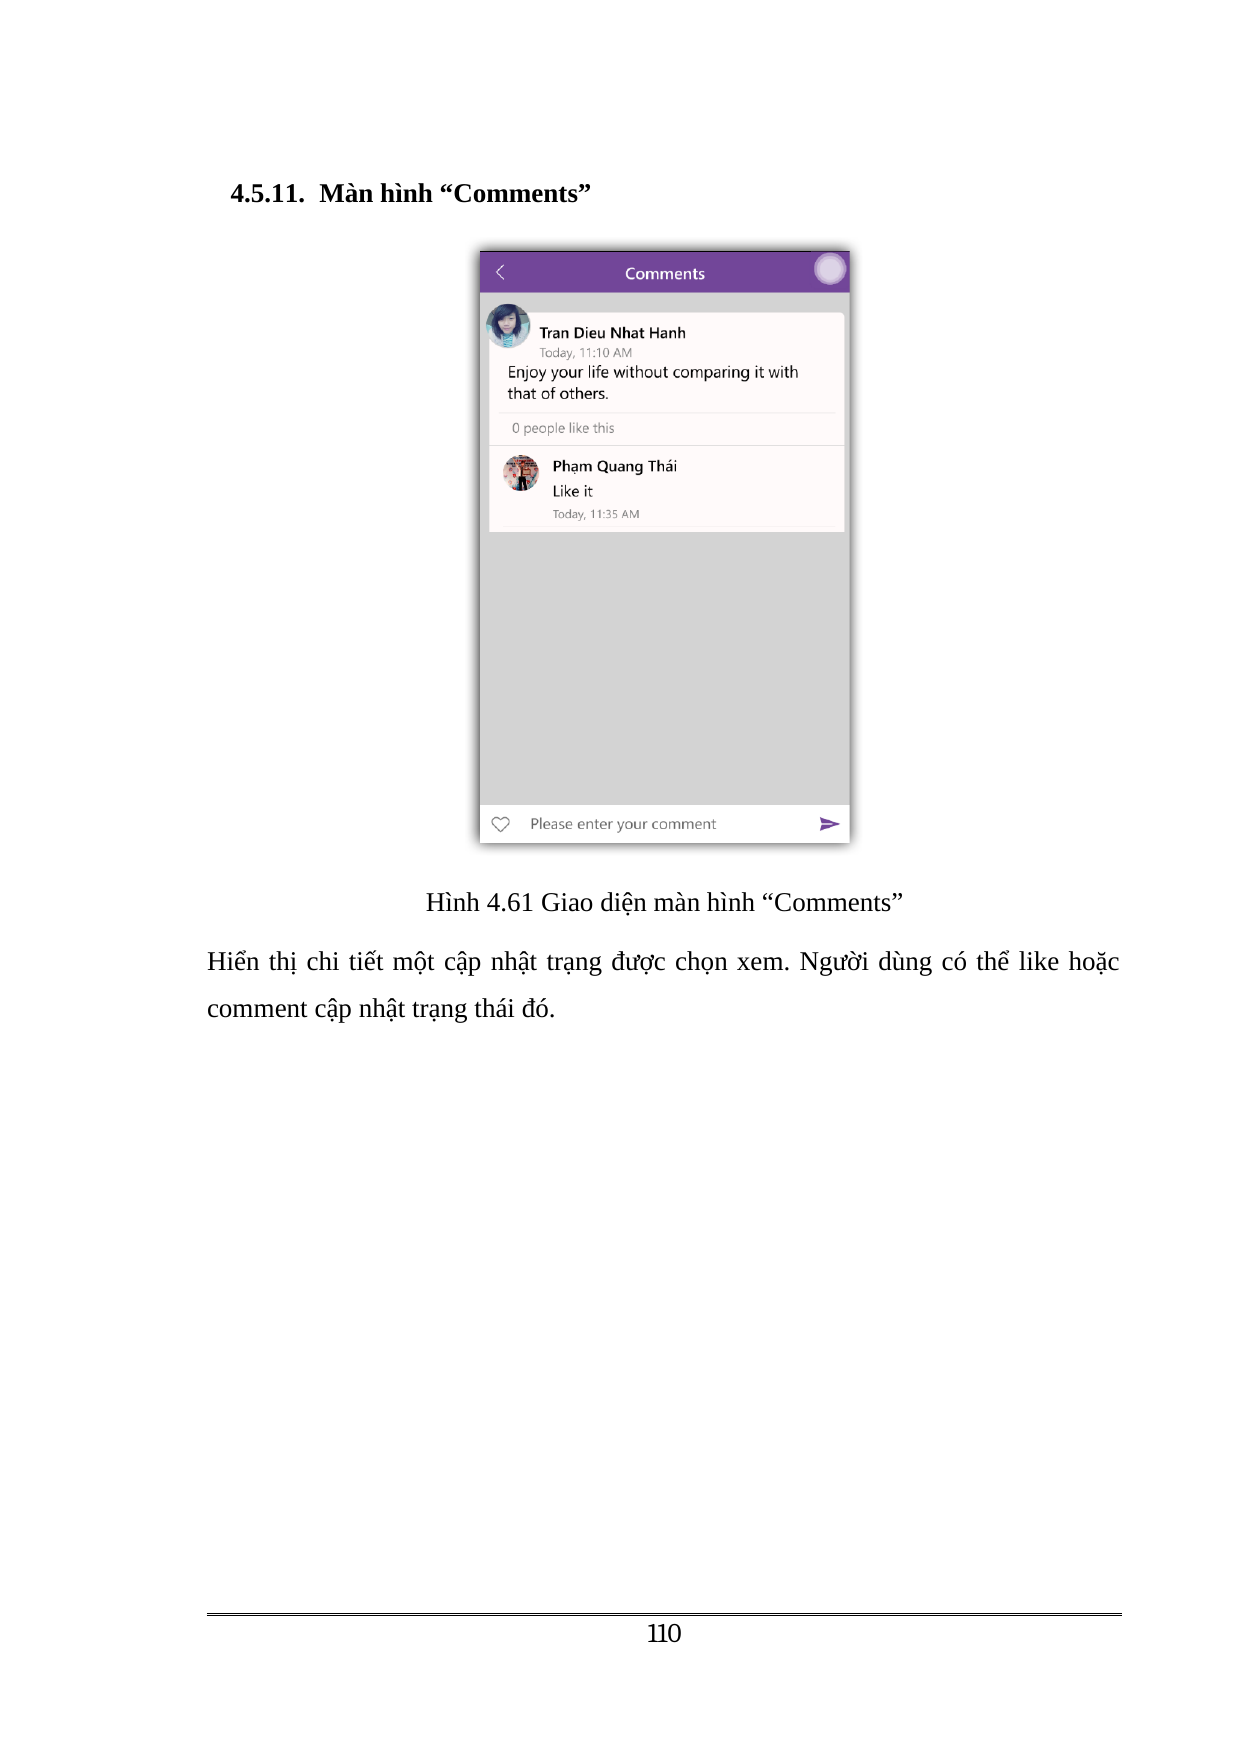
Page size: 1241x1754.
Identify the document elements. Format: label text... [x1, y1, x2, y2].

subtitle Màn hình “Comments” [230, 177, 1122, 208]
text Hiển thị chi tiết một cập nhật trạng được chọn xem. Người dùng có thể like hoặc comment cập nhật trạng thái đó. [207, 946, 1122, 1023]
picture [480, 251, 850, 843]
